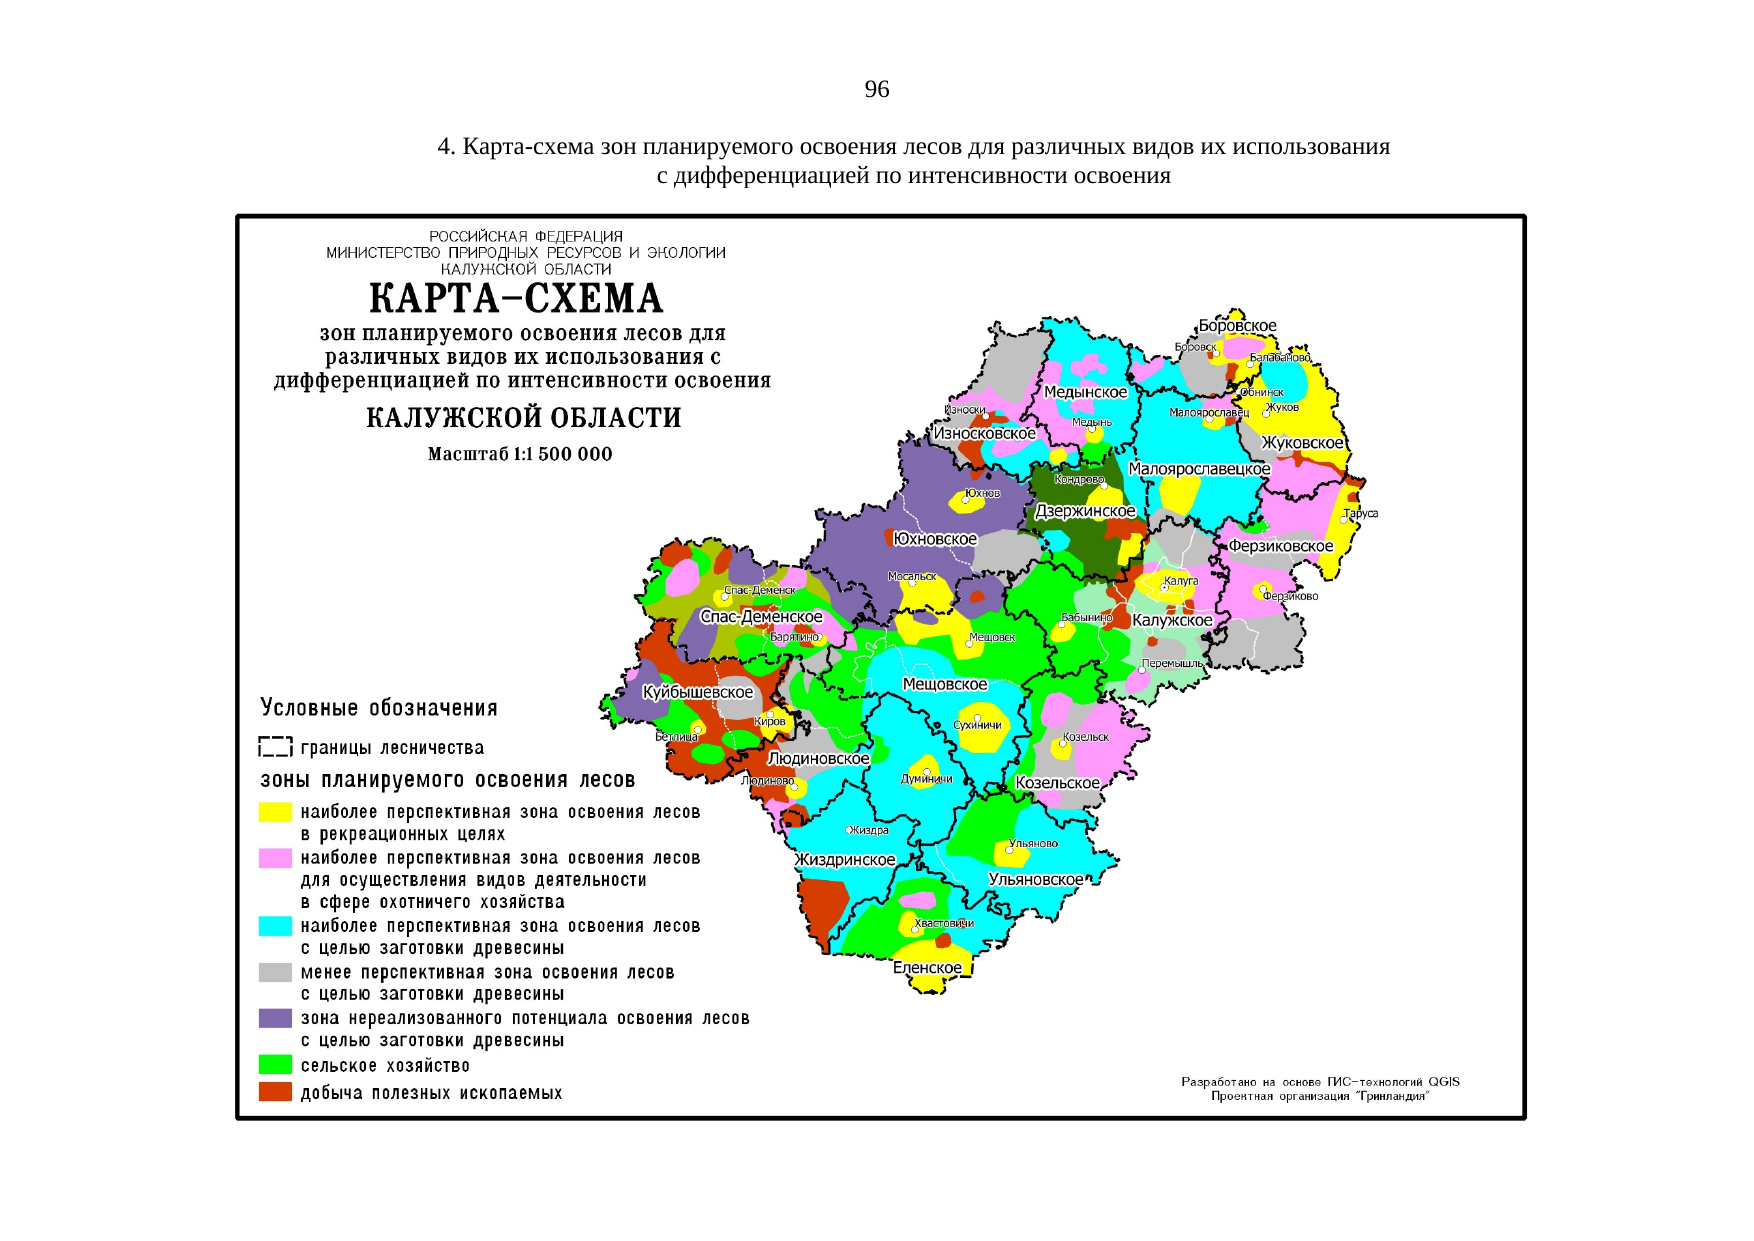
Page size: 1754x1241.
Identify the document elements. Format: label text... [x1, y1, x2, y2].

picture [201, 188, 1553, 1146]
text с дифференциацией по интенсивности освоения [118, 160, 1636, 189]
text 4. Карта-схема зон планируемого освоения лесов для различных видов их использования [118, 131, 1636, 160]
